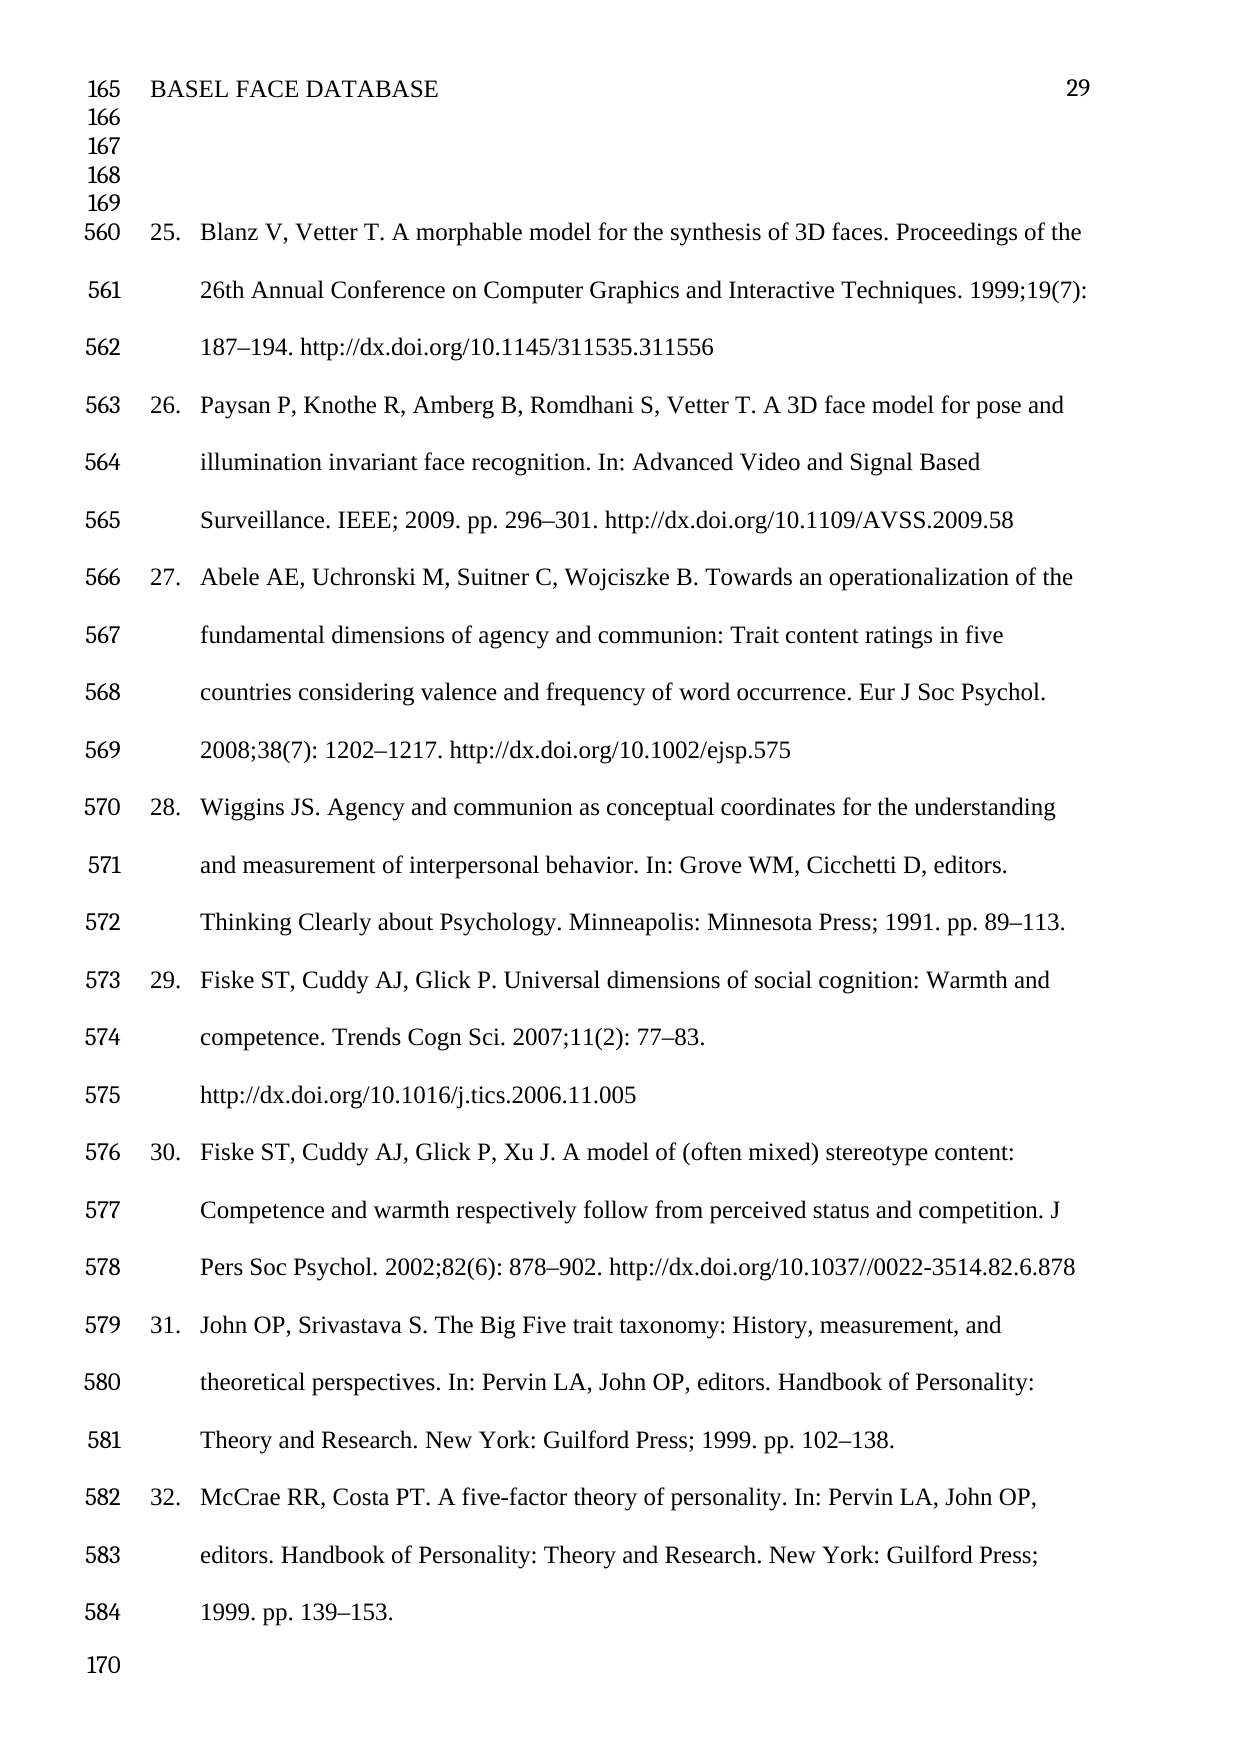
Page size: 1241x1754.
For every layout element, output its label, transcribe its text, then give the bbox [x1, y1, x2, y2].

text 28. Wiggins JS. Agency and communion as conceptual coordinates for the understanding and measurement of interpersonal behavior. In: Grove WM, Cicchetti D, editors. Thinking Clearly about Psychology. Minneapolis: Minnesota Press; 1991. pp. 89–113. [150, 792, 1090, 936]
text 29. Fiske ST, Cuddy AJ, Glick P. Universal dimensions of social cognition: Warmth and competence. Trends Cogn Sci. 2007;11(2): 77–83. http://dx.doi.org/10.1016/j.tics.2006.11.005 [150, 965, 1090, 1109]
text 31. John OP, Srivastava S. The Big Five trait taxonomy: History, measurement, and theoretical perspectives. In: Pervin LA, John OP, editors. Handbook of Personality: Theory and Research. New York: Guilford Press; 1999. pp. 102–138. [150, 1310, 1090, 1454]
text 32. McCrae RR, Costa PT. A five-factor theory of personality. In: Pervin LA, John OP, editors. Handbook of Personality: Theory and Research. New York: Guilford Press; 1999. pp. 139–153. [150, 1482, 1090, 1626]
text 30. Fiske ST, Cuddy AJ, Glick P, Xu J. A model of (often mixed) stereotype content: Competence and warmth respectively follow from perceived status and competition. J Pers Soc Psychol. 2002;82(6): 878–902. http://dx.doi.org/10.1037//0022-3514.82.6.878 [150, 1137, 1090, 1281]
text 25. Blanz V, Vetter T. A morphable model for the synthesis of 3D faces. Proceedings of the 26th Annual Conference on Computer Graphics and Interactive Techniques. 1999;19(7): 187–194. http://dx.doi.org/10.1145/311535.311556 [150, 217, 1090, 361]
text 26. Paysan P, Knothe R, Amberg B, Romdhani S, Vetter T. A 3D face model for pose and illumination invariant face recognition. In: Advanced Video and Signal Based Surveillance. IEEE; 2009. pp. 296–301. http://dx.doi.org/10.1109/AVSS.2009.58 [150, 390, 1090, 534]
text 27. Abele AE, Uchronski M, Suitner C, Wojciszke B. Towards an operationalization of the fundamental dimensions of agency and communion: Trait content ratings in five countries considering valence and frequency of word occurrence. Eur J Soc Psychol. 2008;38(7): 1202–1217. http://dx.doi.org/10.1002/ejsp.575 [150, 562, 1090, 764]
